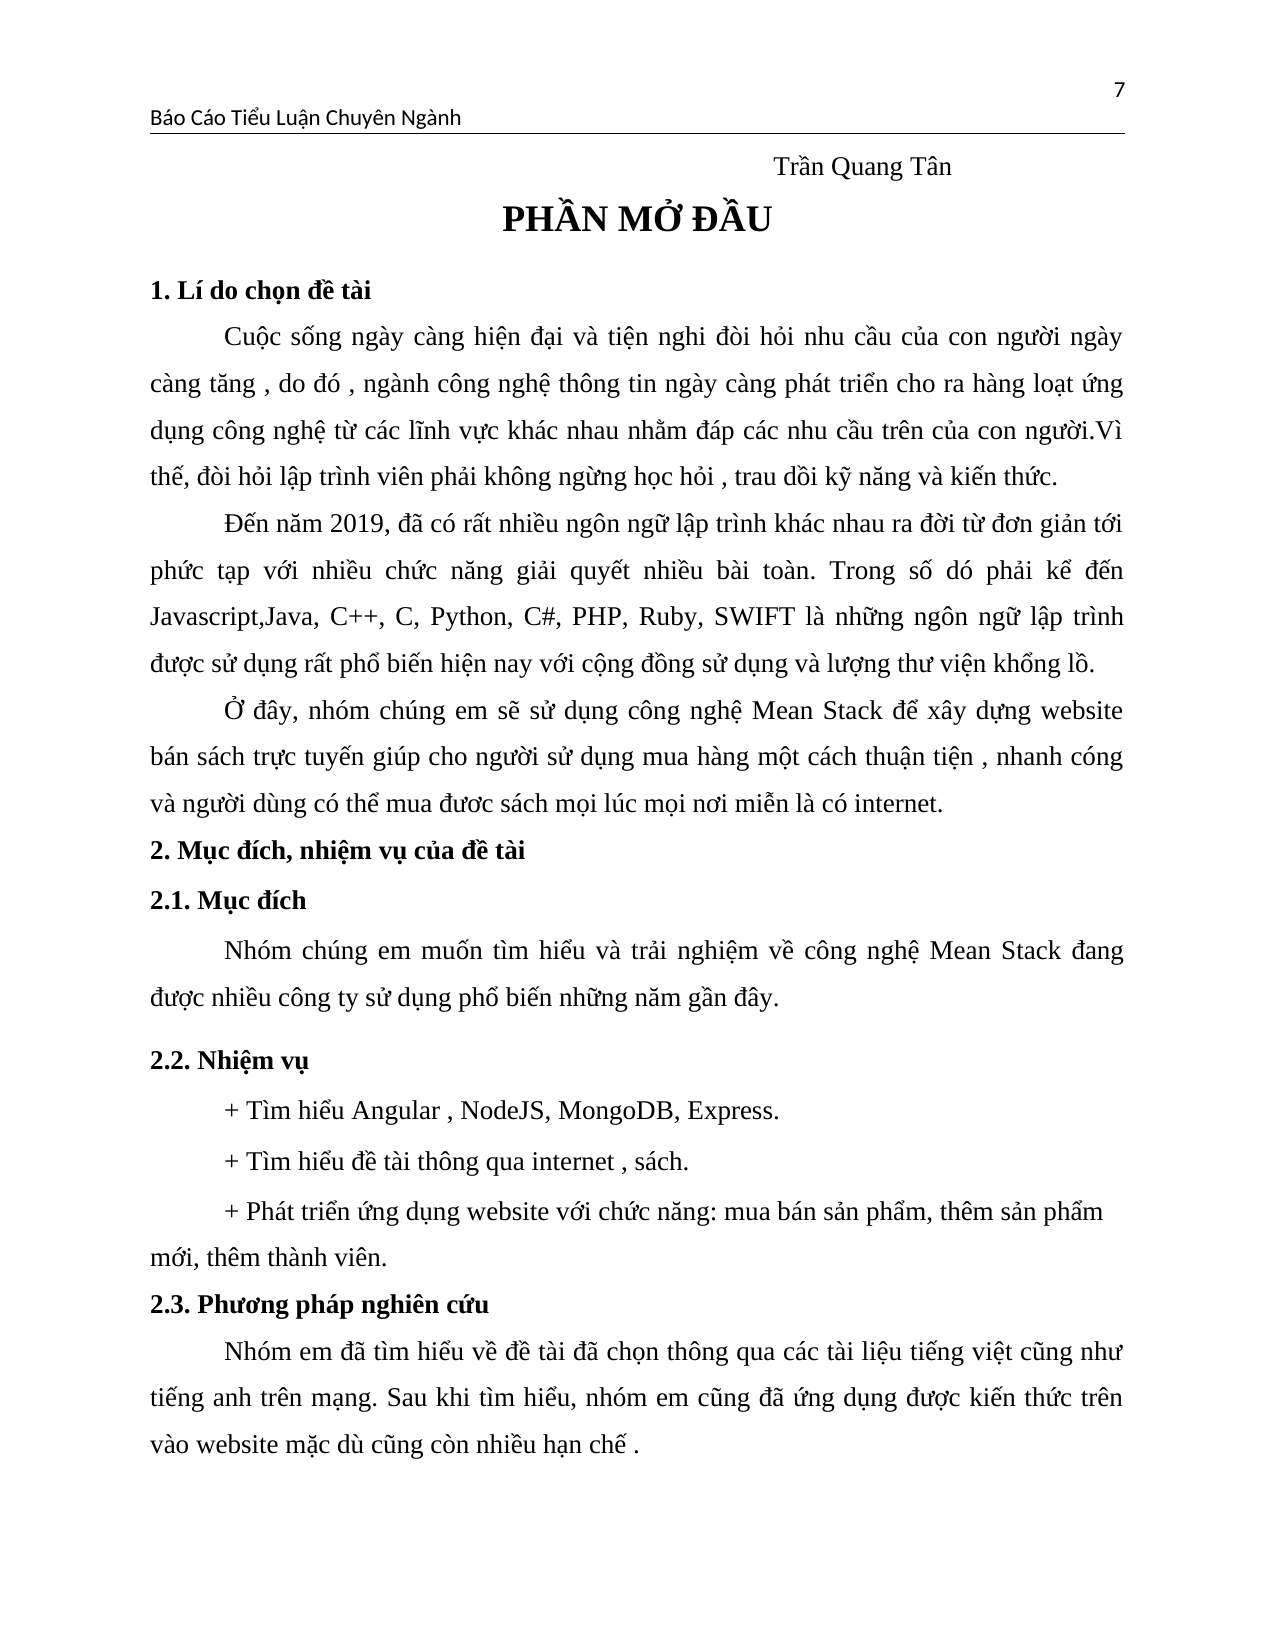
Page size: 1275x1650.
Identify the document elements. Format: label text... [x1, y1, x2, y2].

text 1. Lí do chọn đề tài [150, 274, 1125, 305]
text 2.1. Mục đích [150, 884, 1125, 915]
text Ở đây, nhóm chúng em sẽ sử dụng công nghệ Mean Stack để xây dựng website bán sách trực tuyến giúp cho người sử dụng mua hàng một cách thuận tiện , nhanh cóng và người dùng có thể mua đươc sách mọi lúc mọi nơi miễn là có internet. [150, 694, 1125, 818]
text 2.3. Phương pháp nghiên cứu [150, 1288, 1125, 1319]
text + Tìm hiểu đề tài thông qua internet , sách. [150, 1145, 1125, 1176]
text Đến năm 2019, đã có rất nhiều ngôn ngữ lập trình khác nhau ra đời từ đơn giản tới phức tạp với nhiều chức năng giải quyết nhiều bài toàn. Trong số dó phải kể đến Javascript,Java, C++, C, Python, C#, PHP, Ruby, SWIFT là những ngôn ngữ lập trình được sử dụng rất phổ biến hiện nay với cộng đồng sử dụng và lượng thư viện khổng lồ. [150, 507, 1125, 678]
text Cuộc sống ngày càng hiện đại và tiện nghi đòi hỏi nhu cầu của con người ngày càng tăng , do đó , ngành công nghệ thông tin ngày càng phát triển cho ra hàng loạt ứng dụng công nghệ từ các lĩnh vực khác nhau nhằm đáp các nhu cầu trên của con người.Vì thế, đòi hỏi lập trình viên phải không ngừng học hỏi , trau dồi kỹ năng và kiến thức. [150, 321, 1125, 492]
text Trần Quang Tân [525, 150, 1125, 181]
text 2. Mục đích, nhiệm vụ của đề tài [150, 834, 1125, 865]
text + Phát triển ứng dụng website với chức năng: mua bán sản phẩm, thêm sản phẩm mới, thêm thành viên. [150, 1195, 1125, 1273]
text + Tìm hiểu Angular , NodeJS, MongoDB, Express. [150, 1094, 1125, 1126]
list Nhóm em đã tìm hiểu về đề tài đã chọn thông qua các tài liệu tiếng việt cũng như tiếng anh trên mạng. Sau khi tìm hiểu, nhóm em cũng đã ứng dụng được kiến thức trên vào website mặc dù cũng còn nhiều hạn chế . [150, 1335, 1125, 1459]
text Nhóm chúng em muốn tìm hiểu và trải nghiệm về công nghệ Mean Stack đang được nhiều công ty sử dụng phổ biến những năm gần đây. [150, 934, 1125, 1012]
subtitle PHẦN MỞ ĐẦU [150, 197, 1125, 240]
text 2.2. Nhiệm vụ [150, 1044, 1125, 1075]
